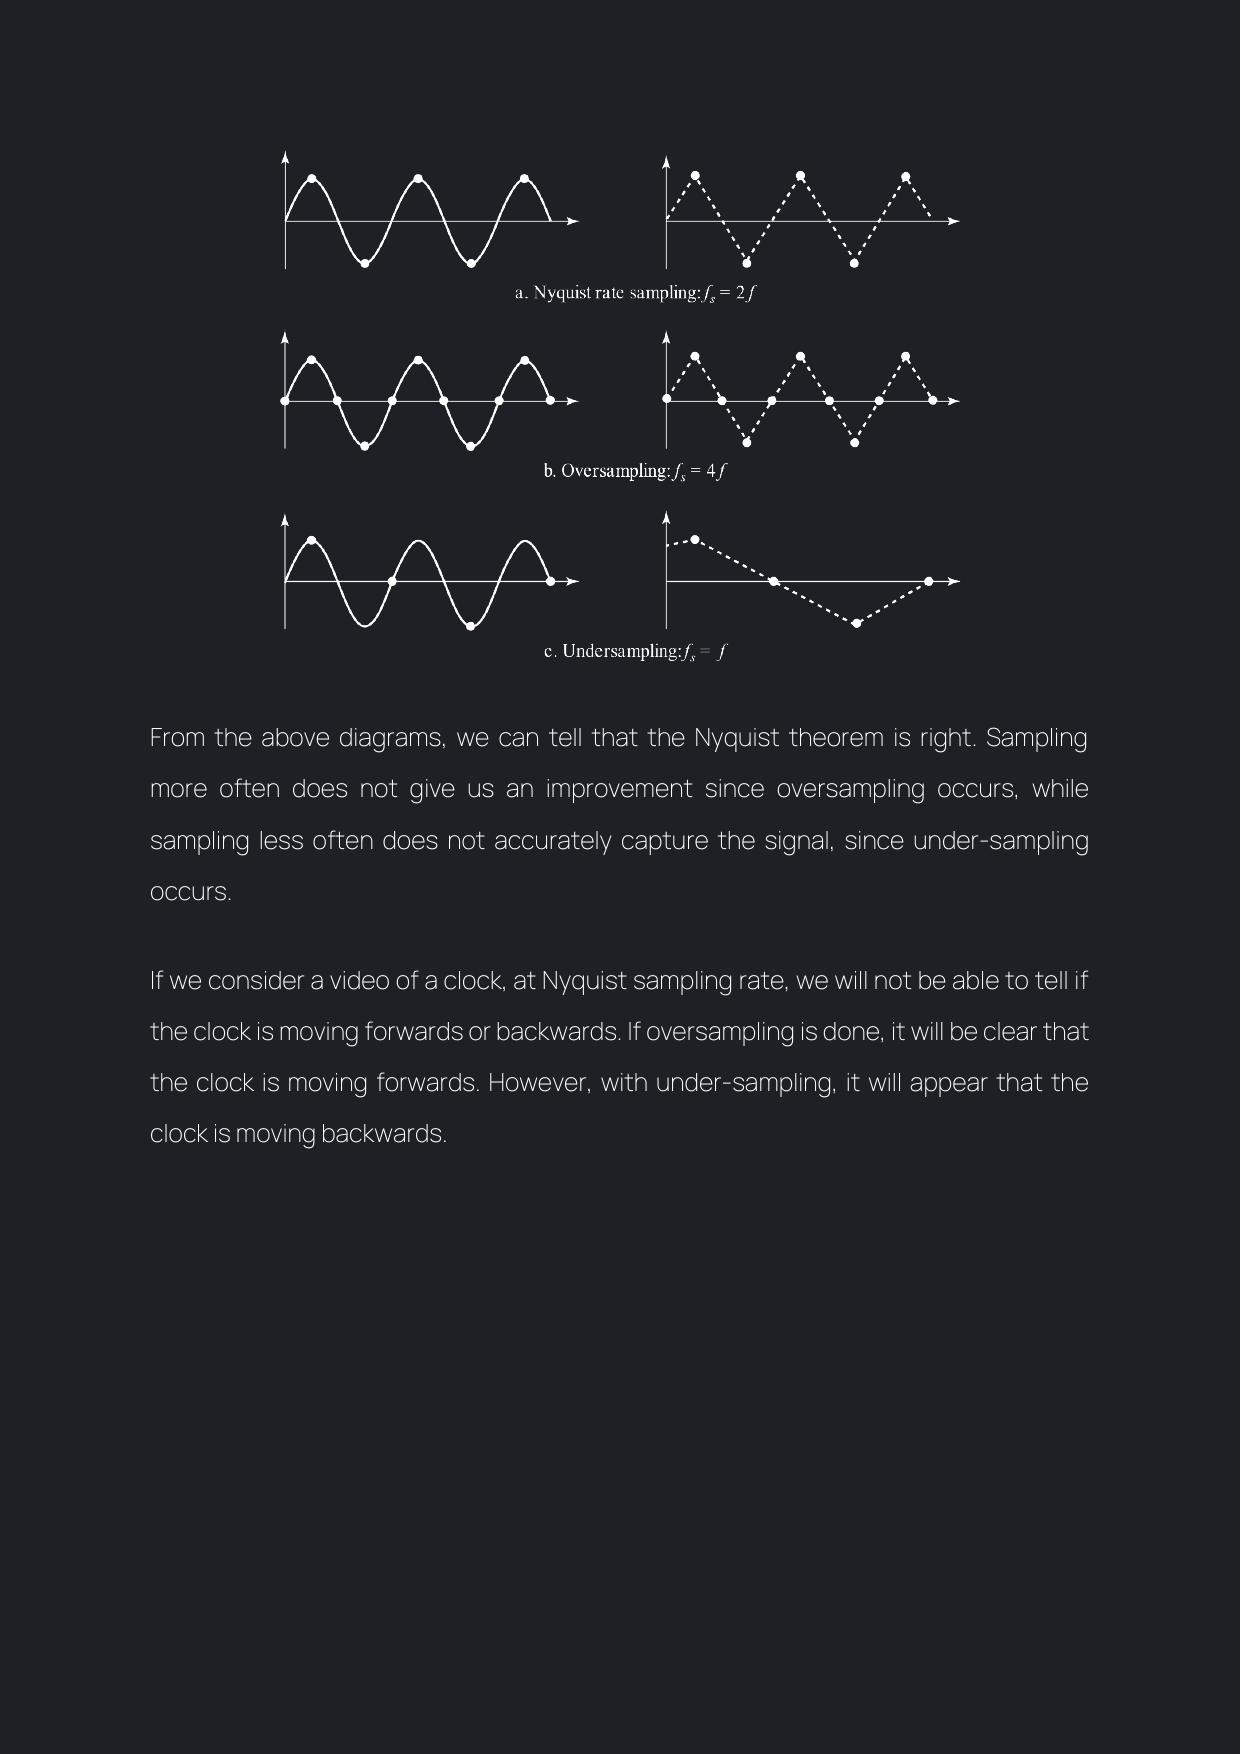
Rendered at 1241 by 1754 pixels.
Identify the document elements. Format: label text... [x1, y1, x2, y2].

text From the above diagrams, we can tell that the Nyquist theorem is right. Sampling more often does not give us an improvement since oversampling occurs, while sampling less often does not accurately capture the signal, since under-sampling occurs. [150, 720, 1090, 908]
text If we consider a video of a clock, at Nyquist sampling rate, we will not be able to tell if the clock is moving forwards or backwards. If oversampling is done, it will be clear that the clock is moving forwards. However, with under-sampling, it will appear that the clock is moving backwards. [150, 962, 1090, 1150]
picture [280, 150, 961, 666]
